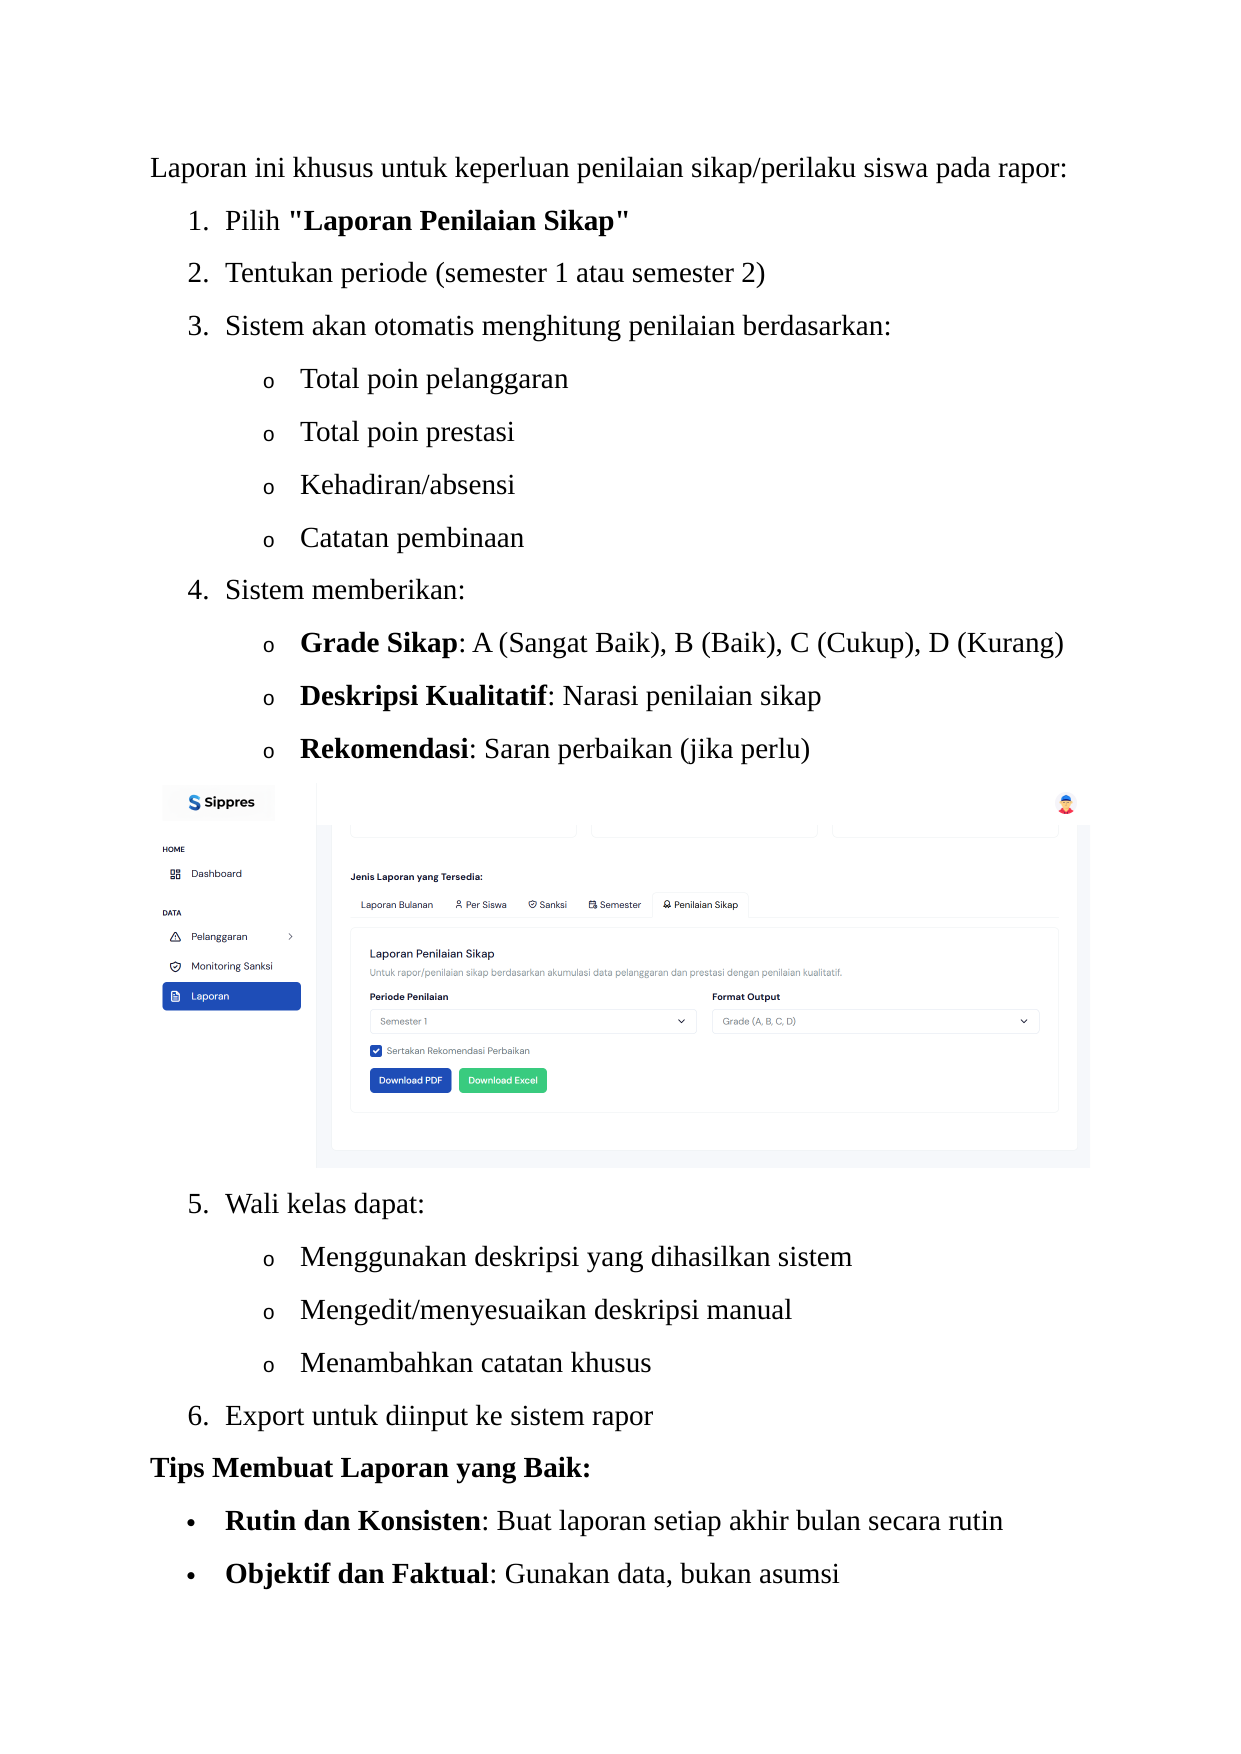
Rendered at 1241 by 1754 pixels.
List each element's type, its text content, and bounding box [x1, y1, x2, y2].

list Menambahkan catatan khusus [262, 1345, 1090, 1378]
list Menggunakan deskripsi yang dihasilkan sistem [262, 1239, 1090, 1273]
list Rutin dan Konsisten: Buat laporan setiap akhir bulan secara rutin [187, 1503, 1090, 1537]
list Total poin prestasi [262, 414, 1090, 448]
list Catatan pembinaan [262, 520, 1090, 553]
list Sistem memberikan: [187, 572, 1090, 606]
picture [150, 783, 1091, 1168]
list Total poin pelanggaran [262, 361, 1090, 395]
list Wali kelas dapat: [187, 1187, 1090, 1220]
list Pilih "Laporan Penilaian Sikap" [187, 203, 1090, 236]
list Mengedit/menyesuaikan deskripsi manual [262, 1292, 1090, 1326]
text Laporan ini khusus untuk keperluan penilaian sikap/perilaku siswa pada rapor: [150, 150, 1090, 183]
list Tentukan periode (semester 1 atau semester 2) [187, 256, 1090, 289]
list Deskripsi Kualitatif: Narasi penilaian sikap [262, 678, 1090, 712]
list Export untuk diinput ke sistem rapor [187, 1398, 1090, 1431]
list Rekomendasi: Saran perbaikan (jika perlu) [262, 731, 1090, 764]
list Grade Sikap: A (Sangat Baik), B (Baik), C (Cukup), D (Kurang) [262, 625, 1090, 659]
list Kehadiran/absensi [262, 467, 1090, 500]
list Objektif dan Faktual: Gunakan data, bukan asumsi [187, 1556, 1090, 1590]
text Tips Membuat Laporan yang Baik: [150, 1451, 1090, 1484]
list Sistem akan otomatis menghitung penilaian berdasarkan: [187, 308, 1090, 342]
